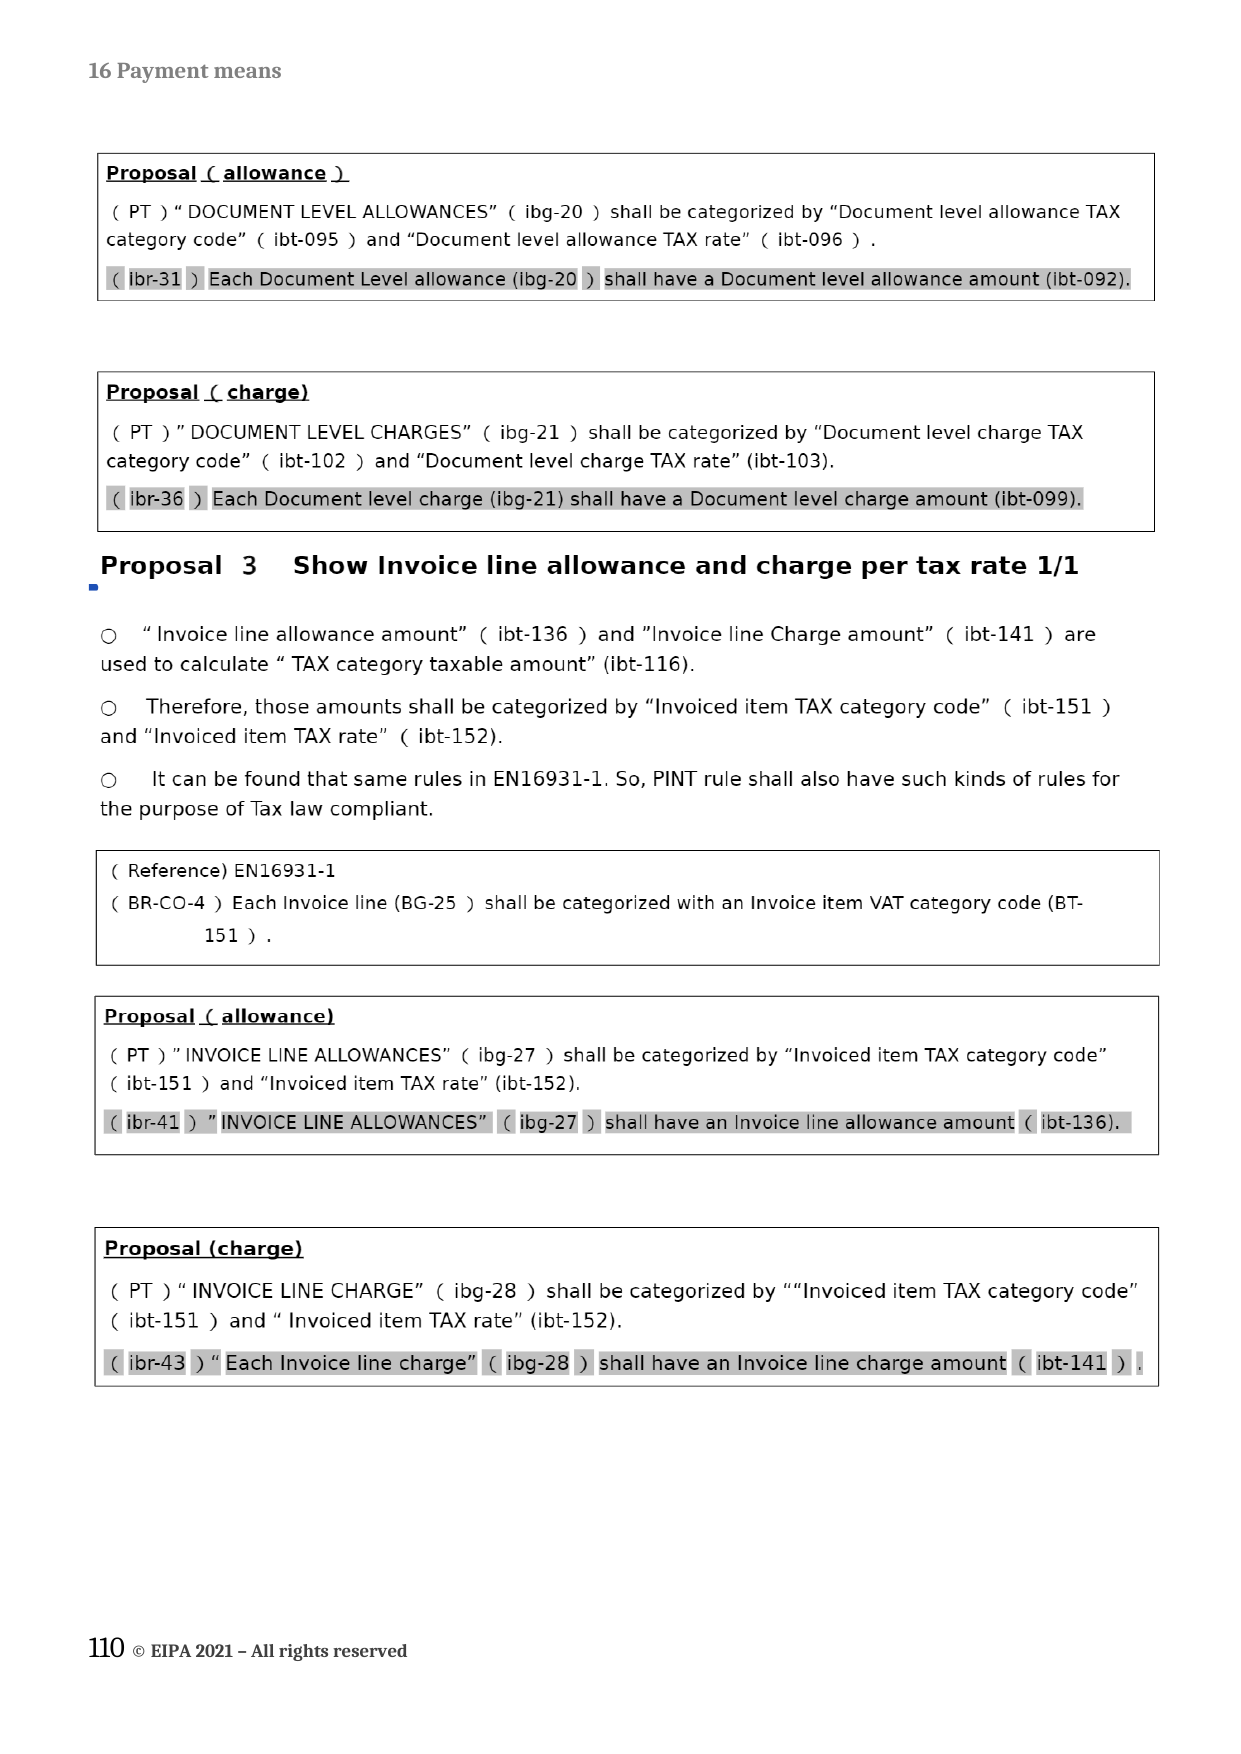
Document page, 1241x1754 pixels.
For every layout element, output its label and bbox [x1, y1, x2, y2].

picture [88, 547, 1164, 977]
picture [88, 145, 1164, 536]
picture [88, 989, 1164, 1390]
